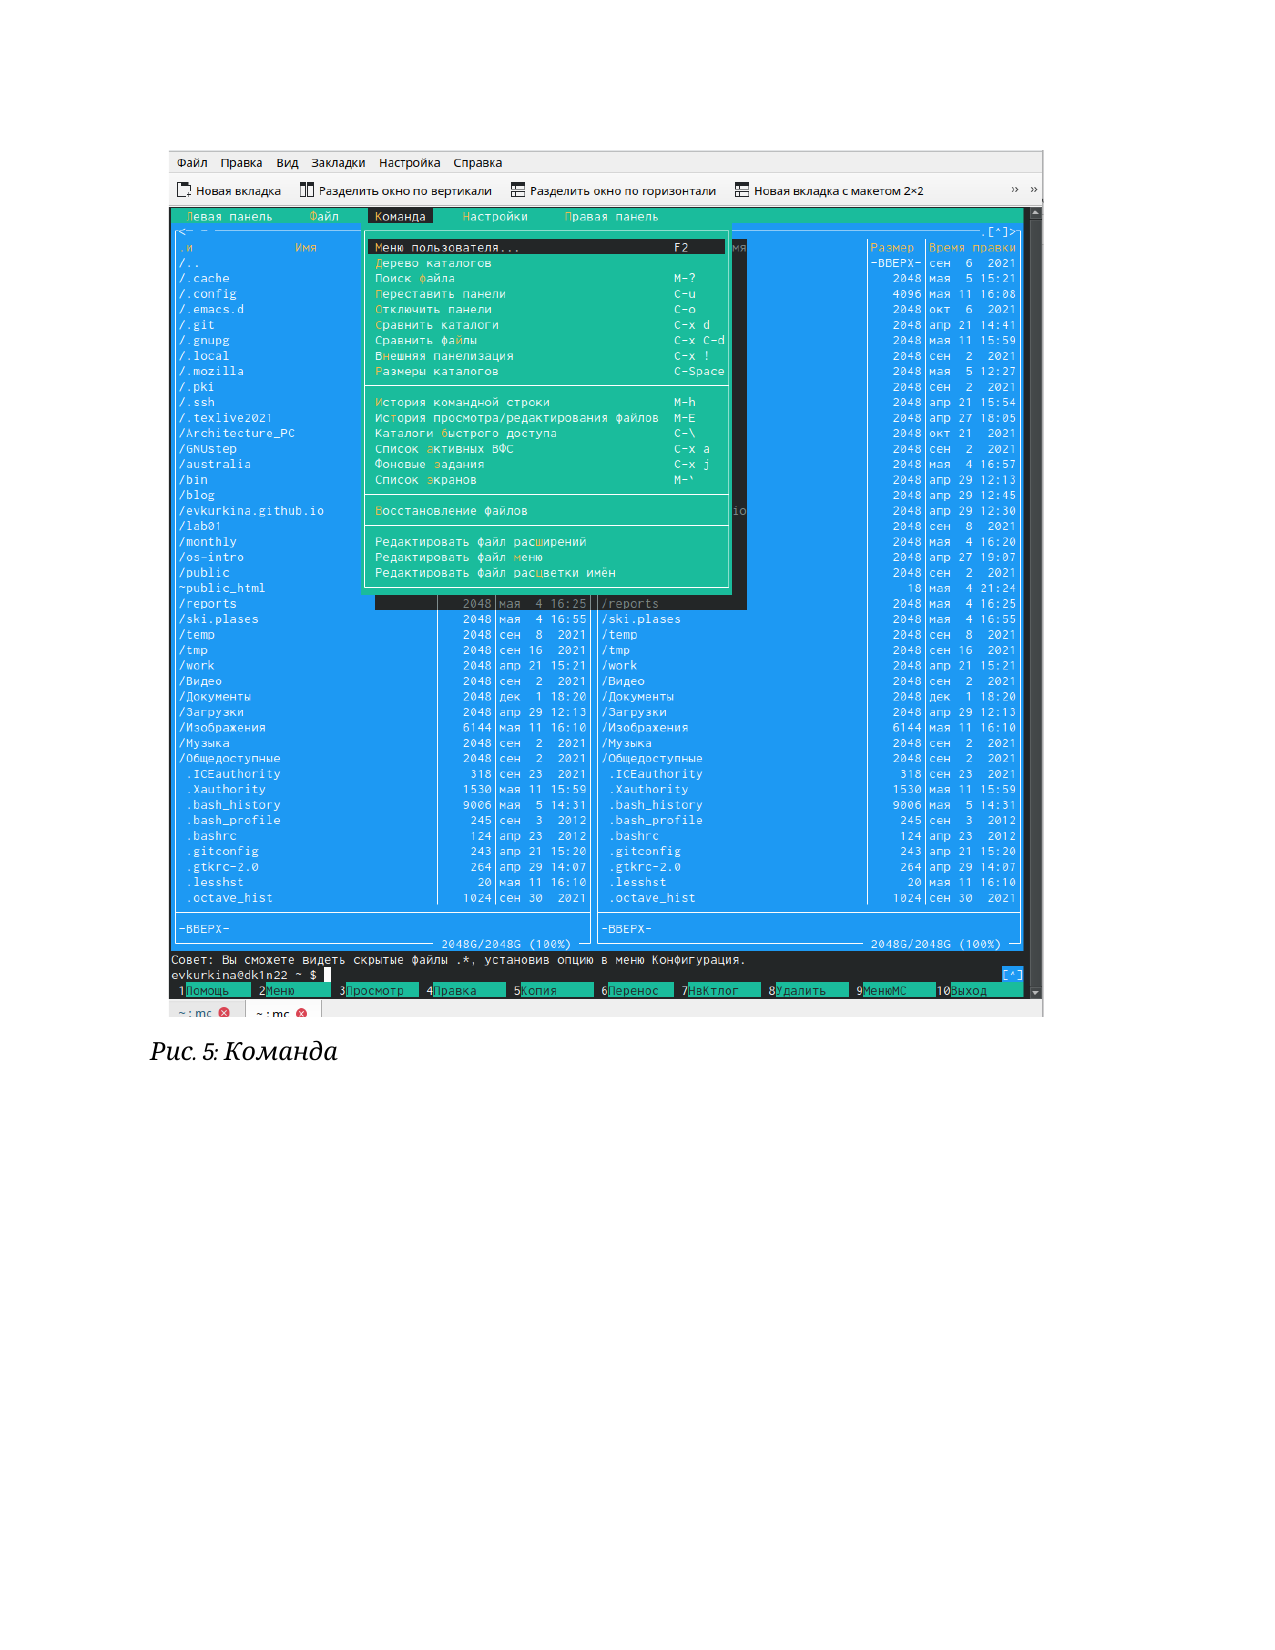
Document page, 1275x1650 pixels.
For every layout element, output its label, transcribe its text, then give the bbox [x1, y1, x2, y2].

text Рис. 5: Команда [150, 1038, 1125, 1066]
picture [168, 150, 1044, 1017]
